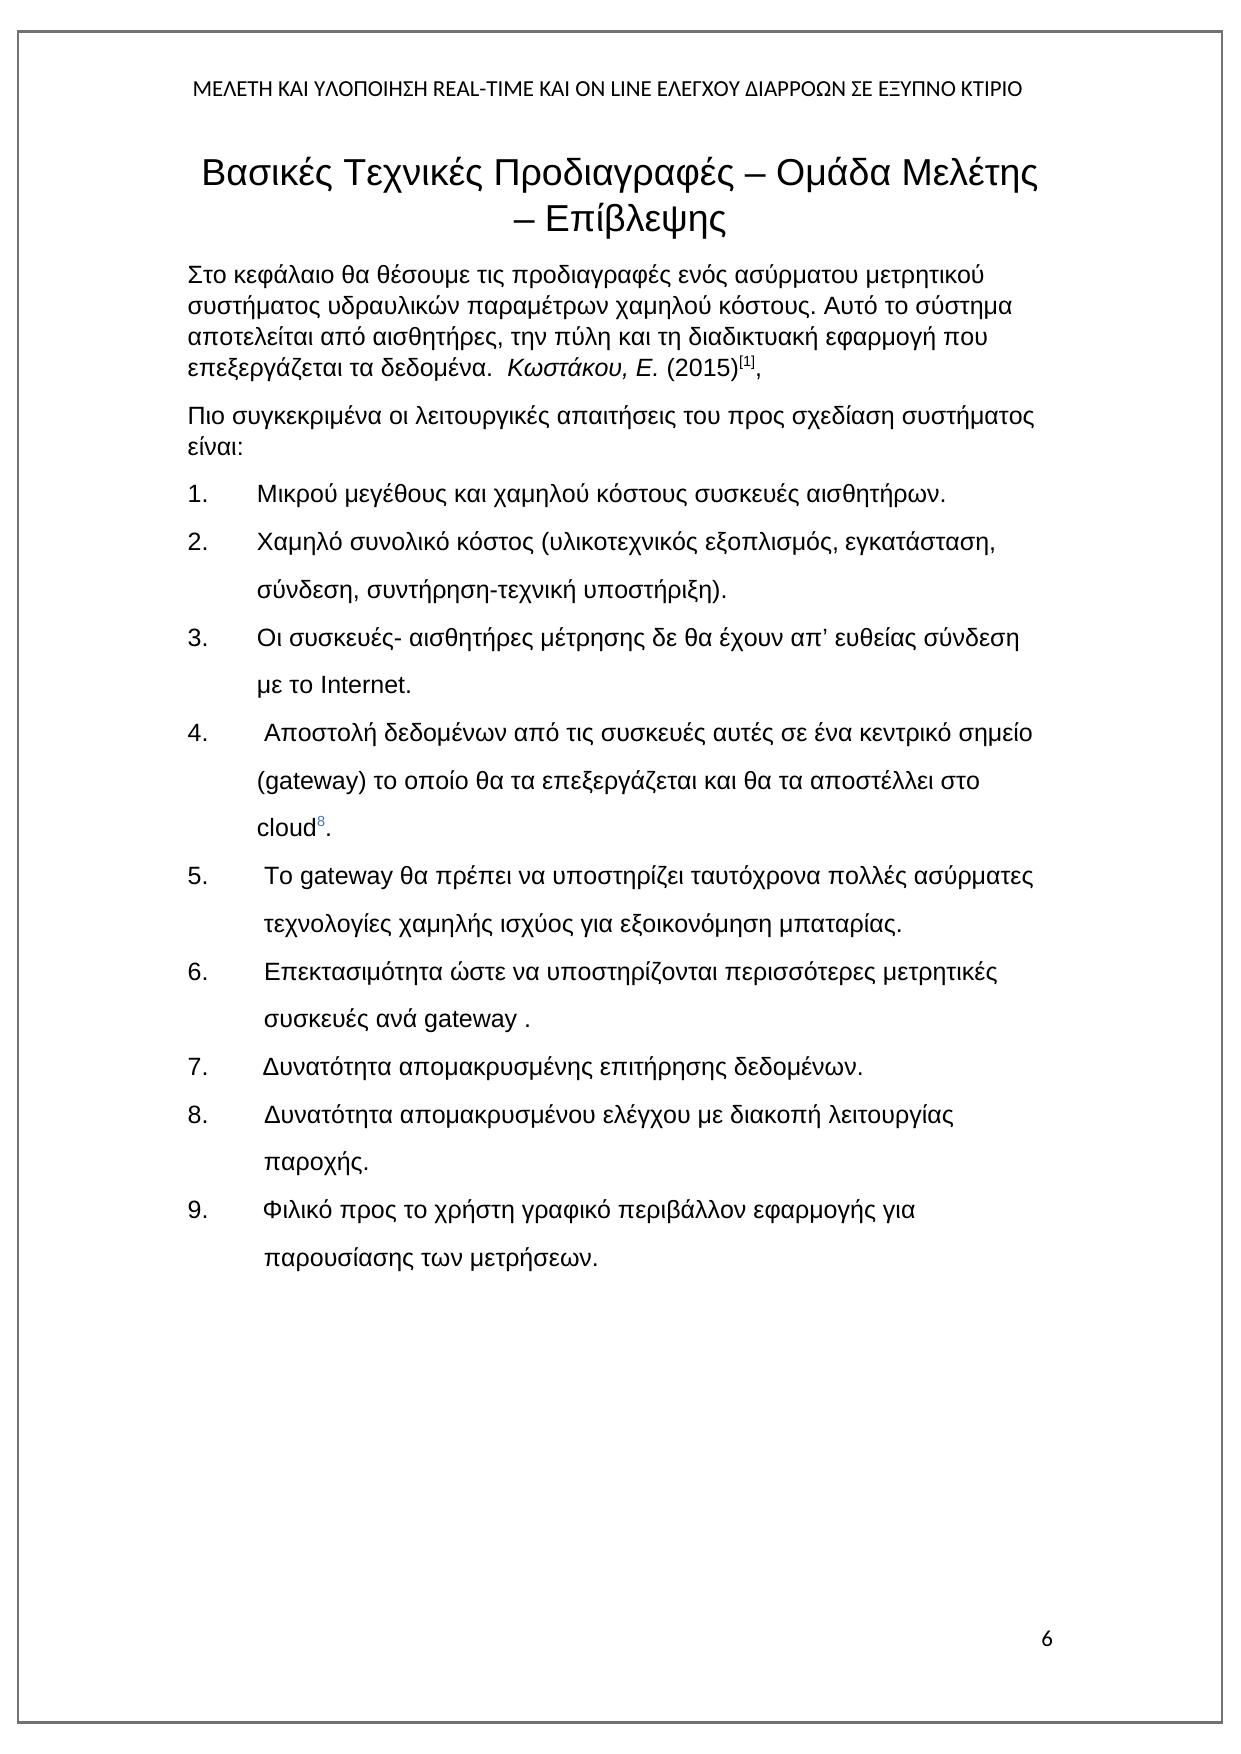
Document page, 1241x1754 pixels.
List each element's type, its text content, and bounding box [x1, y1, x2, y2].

text συσκευές ανά gateway . [187, 1004, 1053, 1033]
text 9. Φιλικό προς το χρήστη γραφικό περιβάλλον εφαρμογής για [187, 1195, 1053, 1224]
text παροχής. [187, 1147, 1053, 1176]
text Στο κεφάλαιο θα θέσουμε τις προδιαγραφές ενός ασύρματου μετρητικού συστήματος υδραυλικών παραμέτρων χαμηλού κόστους. Αυτό το σύστημα αποτελείται από αισθητήρες, την πύλη και τη διαδικτυακή εφαρμογή που επεξεργάζεται τα δεδομένα. Κωστάκου, Ε. (2015)[1], [187, 260, 1053, 382]
text (gateway) το οποίο θα τα επεξεργάζεται και θα τα αποστέλλει στο [187, 766, 1053, 794]
text 7. Δυνατότητα απομακρυσμένης επιτήρησης δεδομένων. [187, 1052, 1053, 1081]
text Βασικές Τεχνικές Προδιαγραφές – Ομάδα Μελέτης – Επίβλεψης [187, 150, 1053, 240]
text τεχνολογίες χαμηλής ισχύος για εξοικονόμηση μπαταρίας. [187, 909, 1053, 937]
text 4. Αποστολή δεδομένων από τις συσκευές αυτές σε ένα κεντρικό σημείο [187, 718, 1053, 747]
text 6. Επεκτασιμότητα ώστε να υποστηρίζονται περισσότερες μετρητικές [187, 956, 1053, 985]
text με το Internet. [187, 670, 1053, 699]
text 3. Οι συσκευές- αισθητήρες μέτρησης δε θα έχουν απ’ ευθείας σύνδεση [187, 622, 1053, 651]
text 1. Μικρού μεγέθους και χαμηλού κόστους συσκευές αισθητήρων. [187, 479, 1053, 508]
text σύνδεση, συντήρηση-τεχνική υποστήριξη). [187, 575, 1053, 603]
text παρουσίασης των μετρήσεων. [187, 1243, 1053, 1271]
text 8. Δυνατότητα απομακρυσμένου ελέγχου με διακοπή λειτουργίας [187, 1099, 1053, 1128]
text 5. Το gateway θα πρέπει να υποστηρίζει ταυτόχρονα πολλές ασύρματες [187, 861, 1053, 890]
text Πιο συγκεκριμένα οι λειτουργικές απαιτήσεις του προς σχεδίαση συστήματος είναι: [187, 401, 1053, 460]
text cloud8. [187, 813, 1053, 842]
text 2. Χαμηλό συνολικό κόστος (υλικοτεχνικός εξοπλισμός, εγκατάσταση, [187, 527, 1053, 556]
